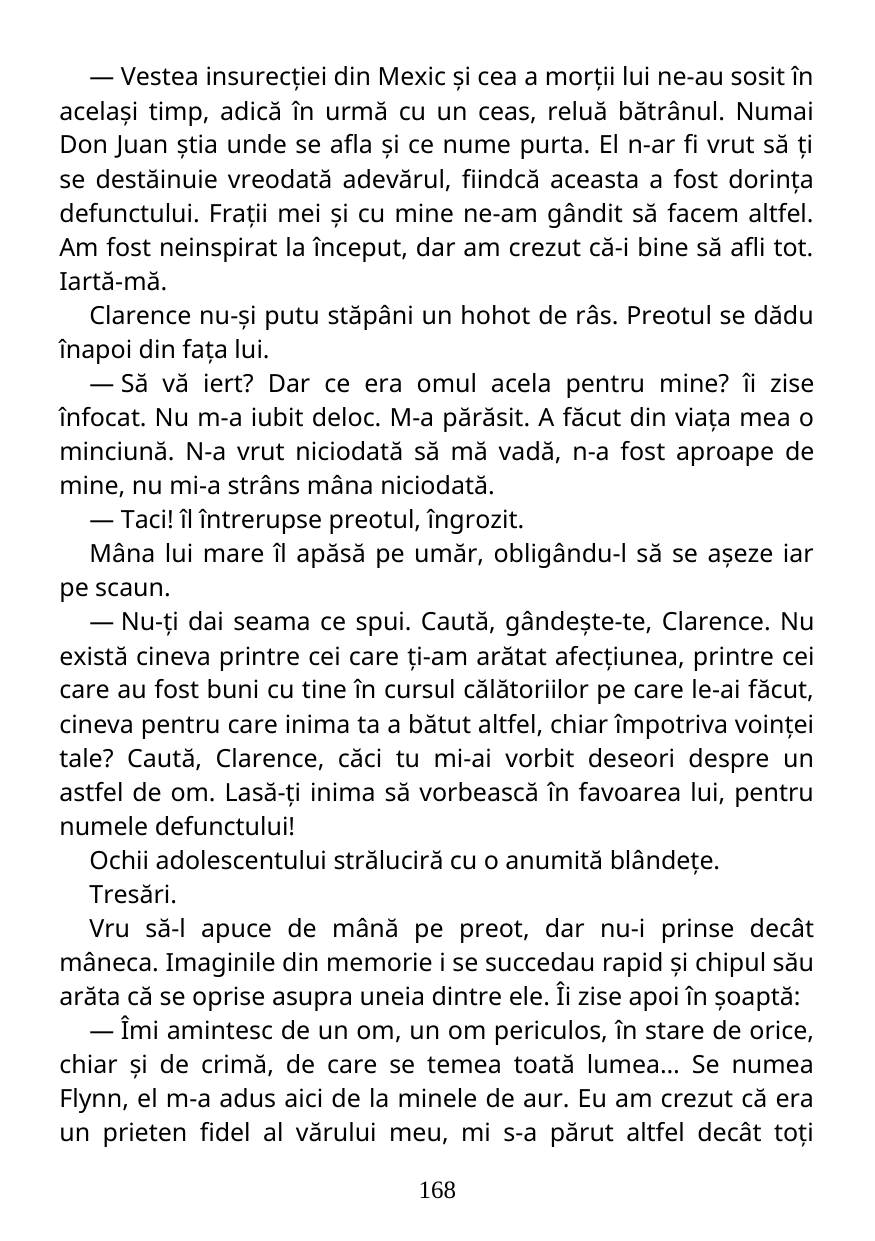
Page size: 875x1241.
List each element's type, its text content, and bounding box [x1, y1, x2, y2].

text — Vestea insurecţiei din Mexic şi cea a morţii lui ne-au sosit în acelaşi timp, adică în urmă cu un ceas, reluă bătrânul. Numai Don Juan ştia unde se afla şi ce nume purta. El n-ar fi vrut să ţi se destăinuie vreodată adevărul, fiindcă aceasta a fost dorinţa defunctului. Fraţii mei şi cu mine ne-am gândit să facem altfel. Am fost neinspirat la început, dar am crezut că-i bine să afli tot. Iartă-mă. [59, 59, 815, 297]
text Clarence nu-şi putu stăpâni un hohot de râs. Preotul se dădu înapoi din faţa lui. [59, 297, 815, 366]
text Tresări. [59, 877, 815, 911]
text — Taci! îl întrerupse preotul, îngrozit. [59, 502, 815, 536]
text Ochii adolescentului străluciră cu o anumită blândeţe. [59, 842, 815, 877]
text Vru să-l apuce de mână pe preot, dar nu-i prinse decât mâneca. Imaginile din memorie i se succedau rapid şi chipul său arăta că se oprise asupra uneia dintre ele. Îi zise apoi în şoaptă: [59, 911, 815, 1013]
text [59, 1013, 815, 1149]
text Mâna lui mare îl apăsă pe umăr, obligându-l să se aşeze iar pe scaun. [59, 536, 815, 604]
text — Nu-ţi dai seama ce spui. Caută, gândeşte-te, Clarence. Nu există cineva printre cei care ţi-am arătat afecţiunea, printre cei care au fost buni cu tine în cursul călătoriilor pe care le-ai făcut, cineva pentru care inima ta a bătut altfel, chiar împotriva voinţei tale? Caută, Clarence, căci tu mi-ai vorbit deseori despre un astfel de om. Lasă-ţi inima să vorbească în favoarea lui, pentru numele defunctului! [59, 604, 815, 842]
text — Să vă iert? Dar ce era omul acela pentru mine? îi zise înfocat. Nu m-a iubit deloc. M-a părăsit. A făcut din viaţa mea o minciună. N-a vrut niciodată să mă vadă, n-a fost aproape de mine, nu mi-a strâns mâna niciodată. [59, 366, 815, 502]
